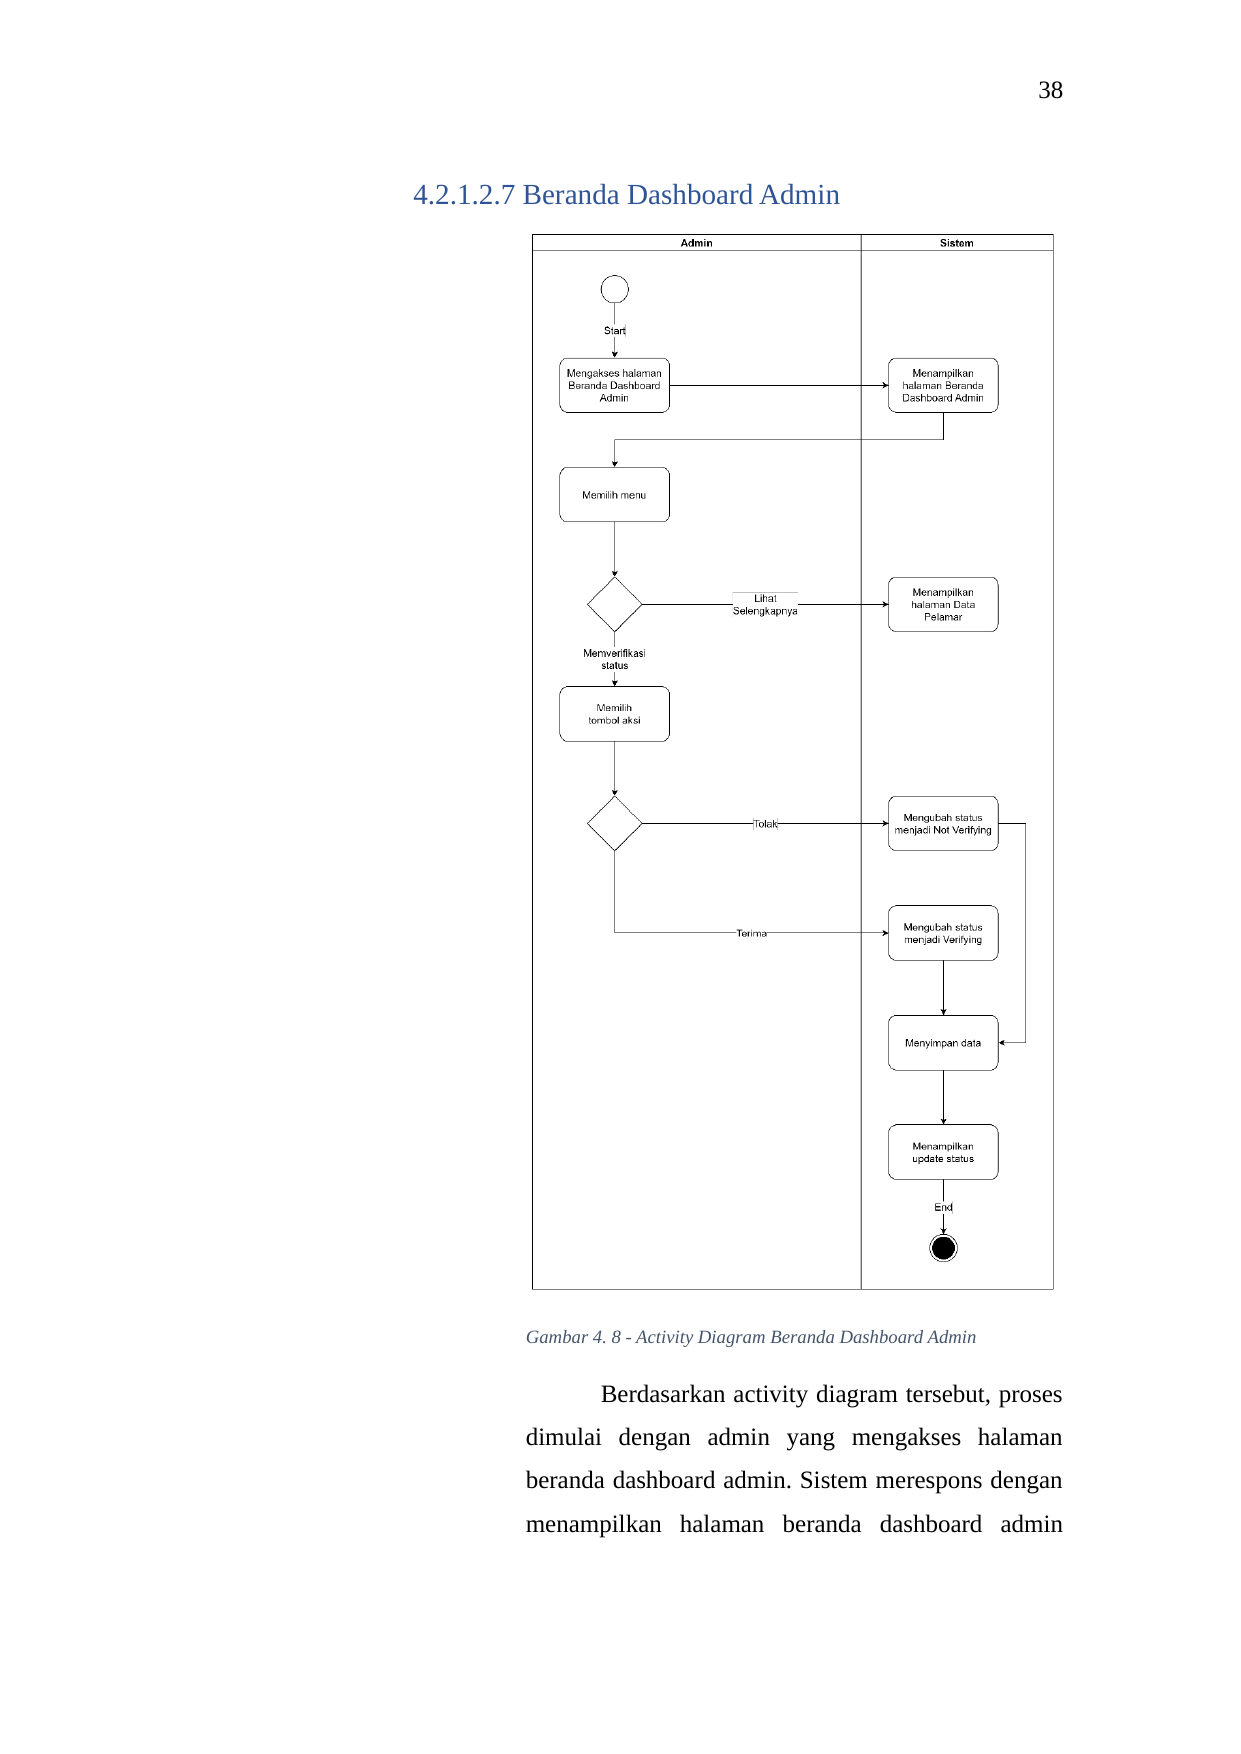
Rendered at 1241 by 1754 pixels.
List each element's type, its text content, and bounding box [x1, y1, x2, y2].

text Gambar 4. 8 - Activity Diagram Beranda Dashboard Admin [526, 1326, 1063, 1348]
subtitle 4.2.1.2.7 Beranda Dashboard Admin [413, 177, 1063, 211]
picture [525, 227, 1060, 1296]
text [526, 1379, 1063, 1537]
